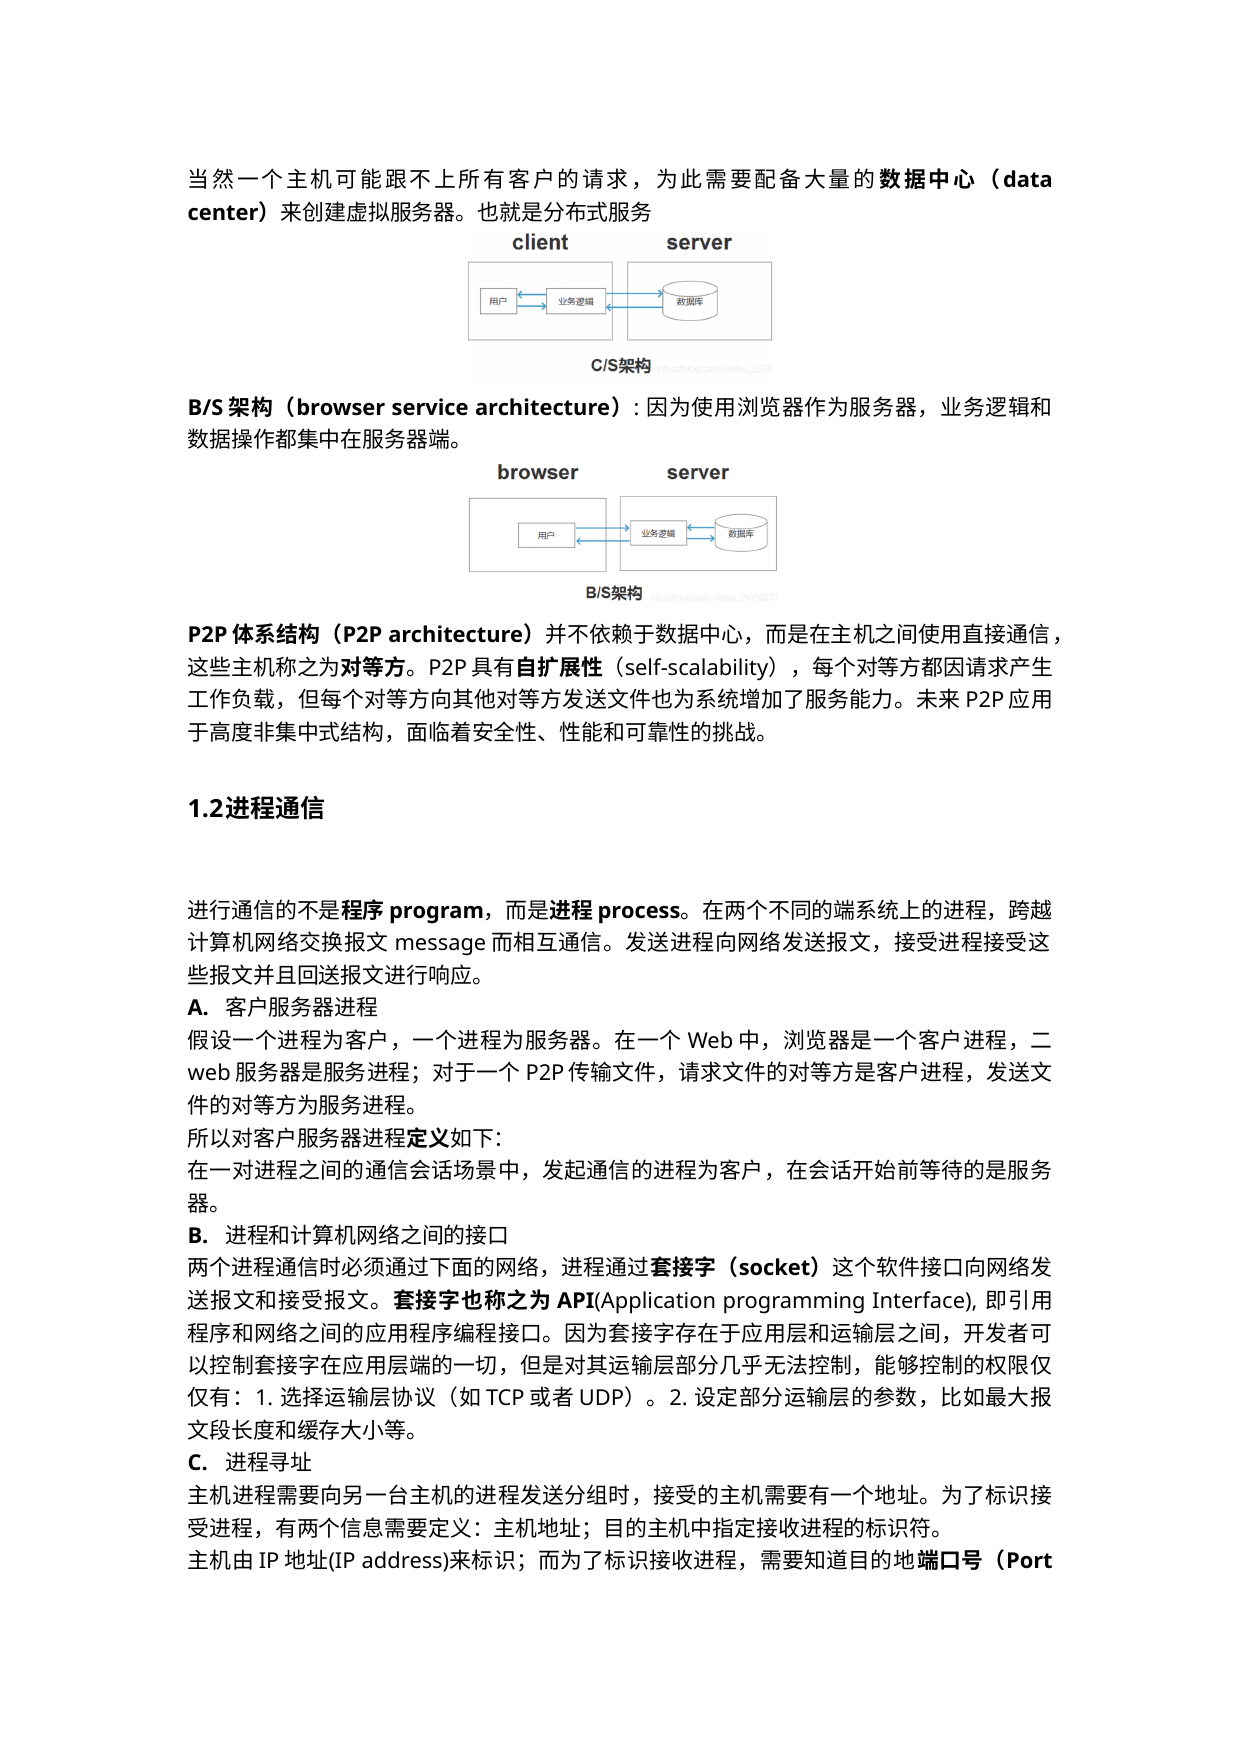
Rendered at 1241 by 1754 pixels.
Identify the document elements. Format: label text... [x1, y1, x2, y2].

text 主机进程需要向另一台主机的进程发送分组时，接受的主机需要有一个地址。为了标识接受进程，有两个信息需要定义：主机地址；目的主机中指定接收进程的标识符。 [187, 1478, 1053, 1543]
text 在一对进程之间的通信会话场景中，发起通信的进程为客户，在会话开始前等待的是服务器。 [187, 1153, 1053, 1218]
text B/S架构（browser service architecture）: 因为使用浏览器作为服务器，业务逻辑和数据操作都集中在服务器端。 [187, 389, 1053, 454]
list 进程寻址 [187, 1445, 1053, 1478]
picture [463, 454, 778, 604]
list 客户服务器进程 [187, 990, 1053, 1023]
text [187, 1543, 1053, 1575]
text 所以对客户服务器进程定义如下： [187, 1120, 1053, 1153]
text 假设一个进程为客户，一个进程为服务器。在一个Web中，浏览器是一个客户进程，二web服务器是服务进程；对于一个P2P传输文件，请求文件的对等方是客户进程，发送文件的对等方为服务进程。 [187, 1023, 1053, 1120]
text P2P体系结构（P2P architecture）并不依赖于数据中心，而是在主机之间使用直接通信，这些主机称之为对等方。P2P具有自扩展性（self-scalability），每个对等方都因请求产生工作负载，但每个对等方向其他对等方发送文件也为系统增加了服务能力。未来P2P应用于高度非集中式结构，面临着安全性、性能和可靠性的挑战。 [187, 617, 1053, 747]
text 进行通信的不是程序program，而是进程process。在两个不同的端系统上的进程，跨越计算机网络交换报文message而相互通信。发送进程向网络发送报文，接受进程接受这些报文并且回送报文进行响应。 [187, 893, 1053, 990]
subtitle 进程通信 [187, 774, 1053, 839]
list 进程和计算机网络之间的接口 [187, 1218, 1053, 1250]
text 两个进程通信时必须通过下面的网络，进程通过套接字（socket）这个软件接口向网络发送报文和接受报文。套接字也称之为API(Application programming Interface), 即引用程序和网络之间的应用程序编程接口。因为套接字存在于应用层和运输层之间，开发者可以控制套接字在应用层端的一切，但是对其运输层部分几乎无法控制，能够控制的权限仅仅有：1. 选择运输层协议（如TCP或者UDP）。2. 设定部分运输层的参数，比如最大报文段长度和缓存大小等。 [187, 1250, 1053, 1445]
text 当然一个主机可能跟不上所有客户的请求，为此需要配备大量的数据中心（data center）来创建虚拟服务器。也就是分布式服务 [187, 162, 1053, 227]
picture [467, 227, 773, 384]
